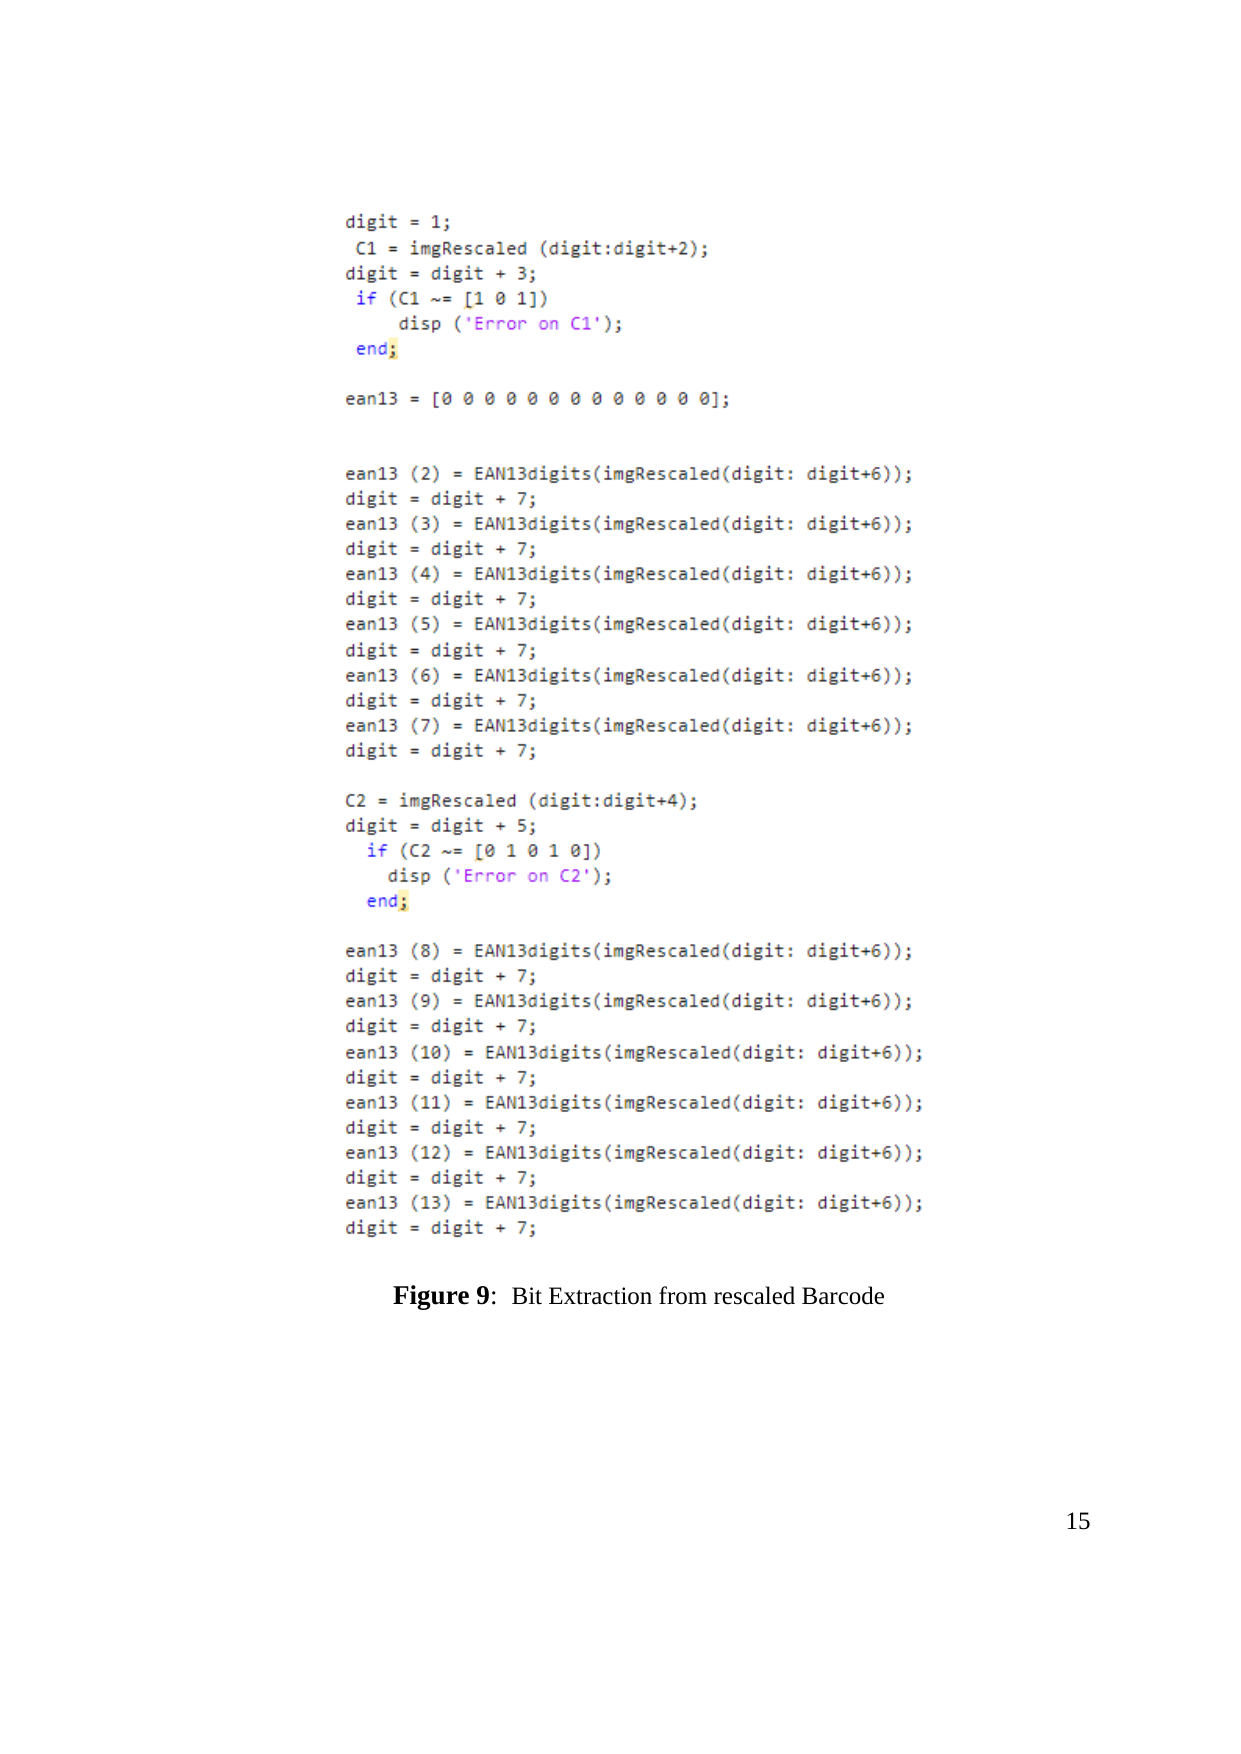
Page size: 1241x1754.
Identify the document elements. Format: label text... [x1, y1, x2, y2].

picture [331, 200, 947, 1245]
text Figure 9: Bit Extraction from rescaled Barcode [187, 1279, 1090, 1311]
